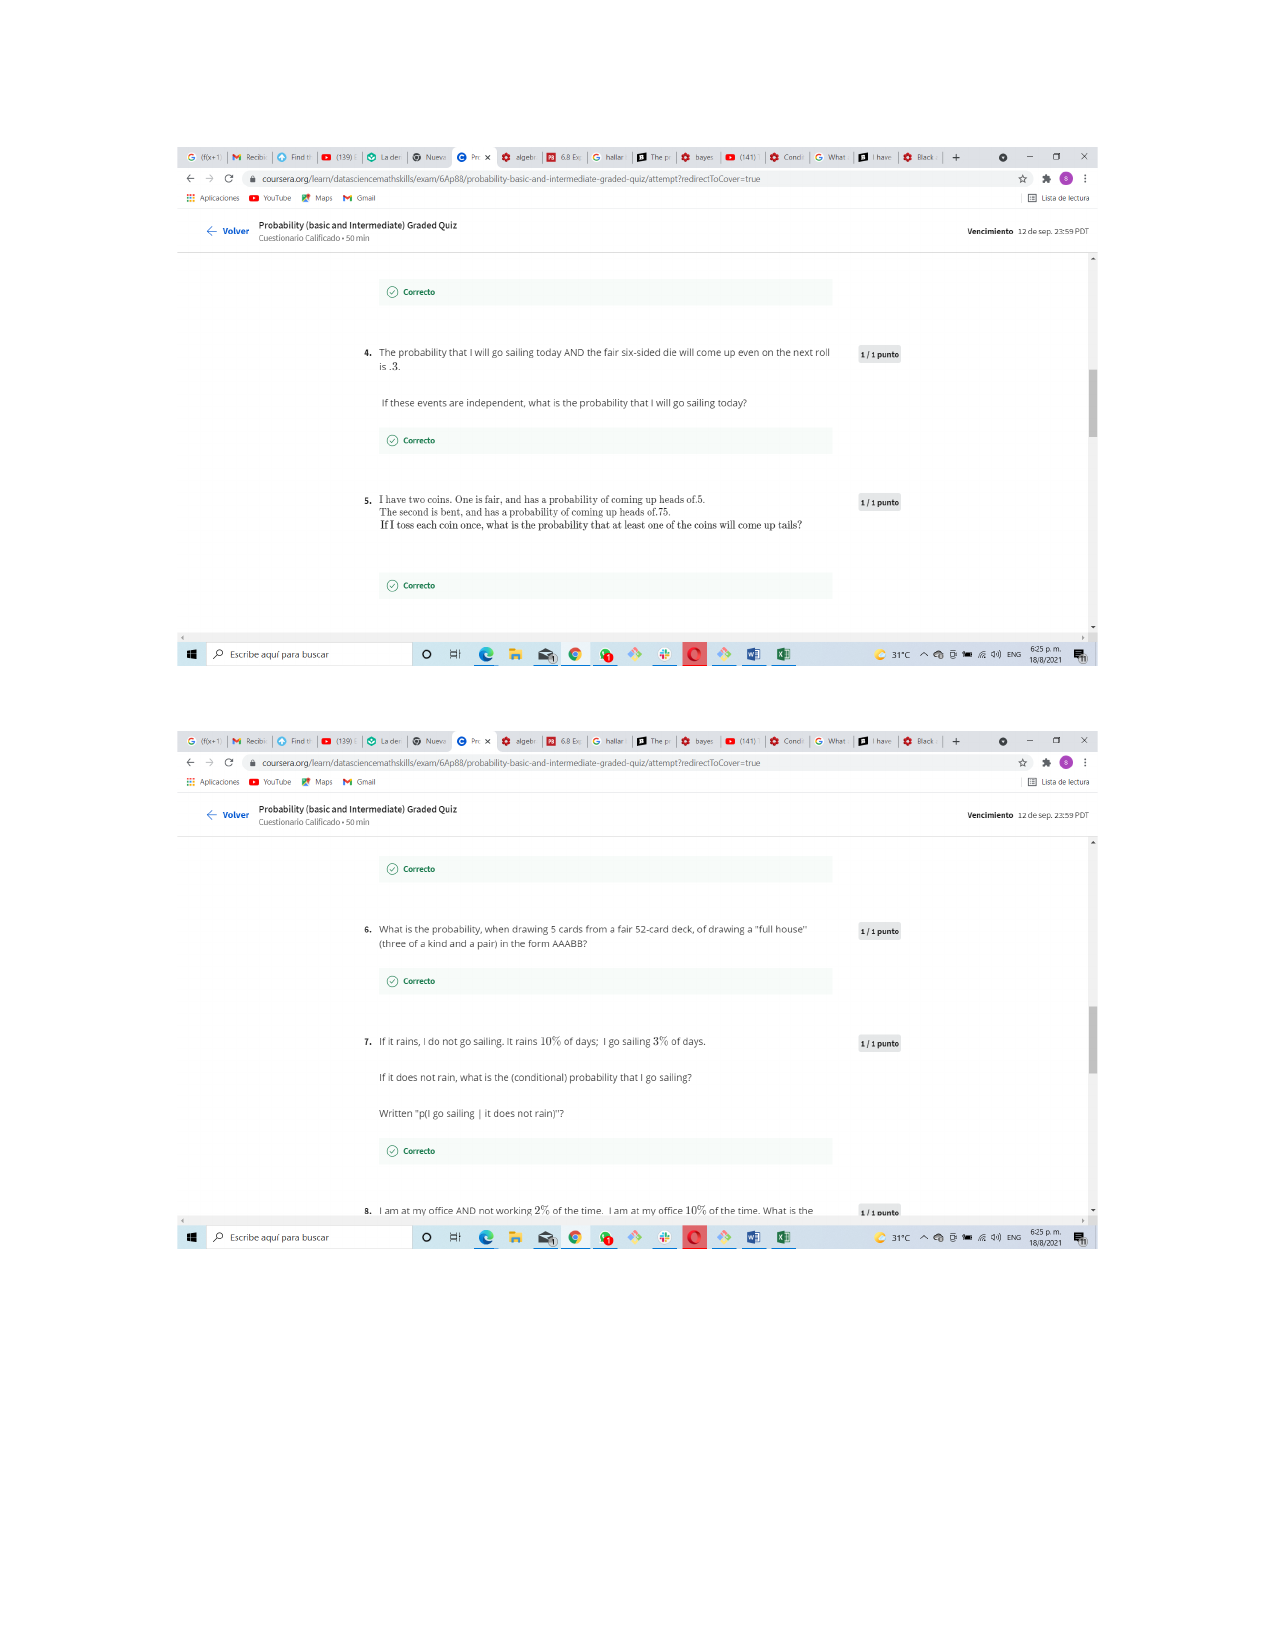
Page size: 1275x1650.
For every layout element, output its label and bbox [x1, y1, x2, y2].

picture [177, 731, 1098, 1249]
picture [177, 147, 1098, 666]
